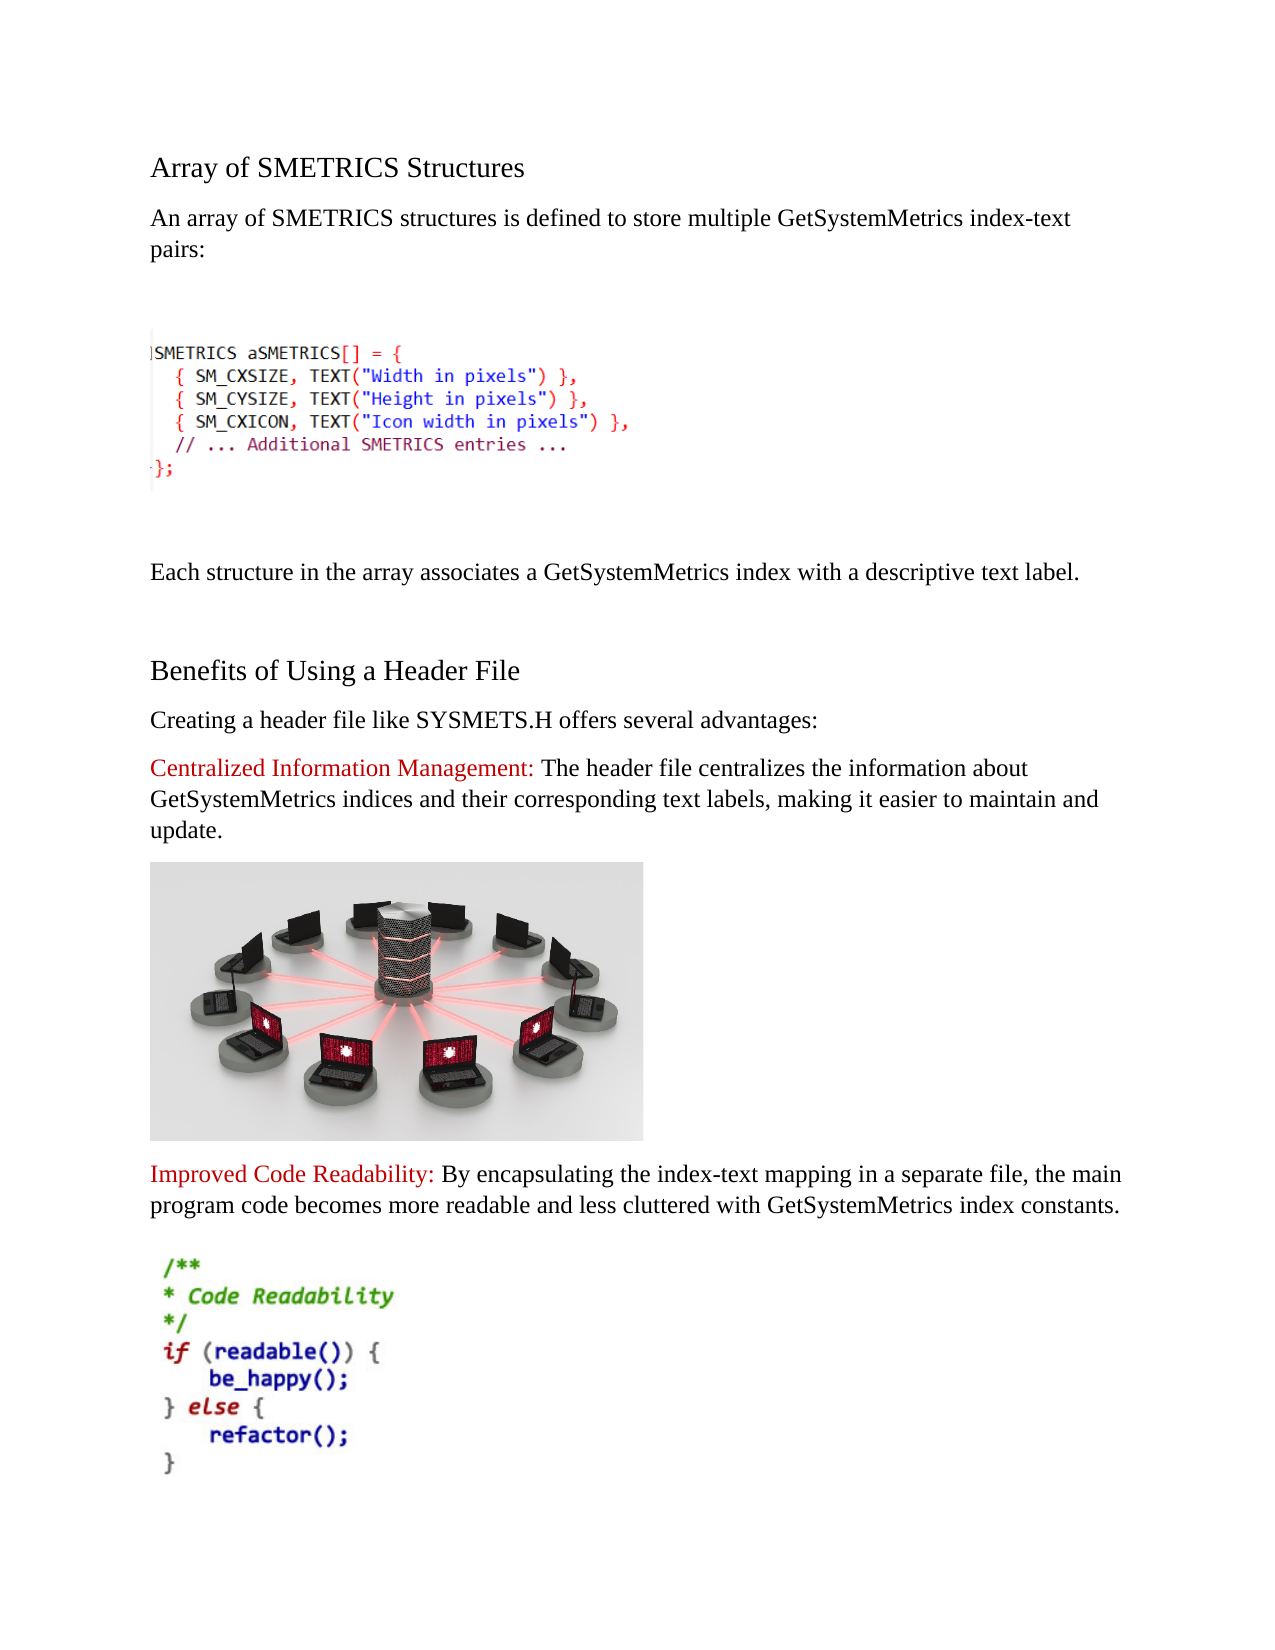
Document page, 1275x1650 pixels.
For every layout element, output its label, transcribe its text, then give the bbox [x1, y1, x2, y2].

text An array of SMETRICS structures is defined to store multiple GetSystemMetrics index-text pairs: [150, 203, 1125, 263]
text Array of SMETRICS Structures [150, 150, 1125, 183]
text Creating a header file like SYSMETS.H offers several advantages: [150, 705, 1125, 734]
picture [150, 1238, 407, 1495]
picture [150, 329, 649, 491]
text Centralized Information Management: The header file centralizes the information about GetSystemMetrics indices and their corresponding text labels, making it easier to maintain and update. [150, 753, 1125, 844]
text Benefits of Using a Header File [150, 653, 1125, 686]
picture [150, 862, 644, 1141]
text Each structure in the array associates a GetSystemMetrics index with a descriptive text label. [150, 557, 1125, 586]
text Improved Code Readability: By encapsulating the index-text mapping in a separate file, the main program code becomes more readable and less cluttered with GetSystemMetrics index constants. [150, 1159, 1125, 1219]
